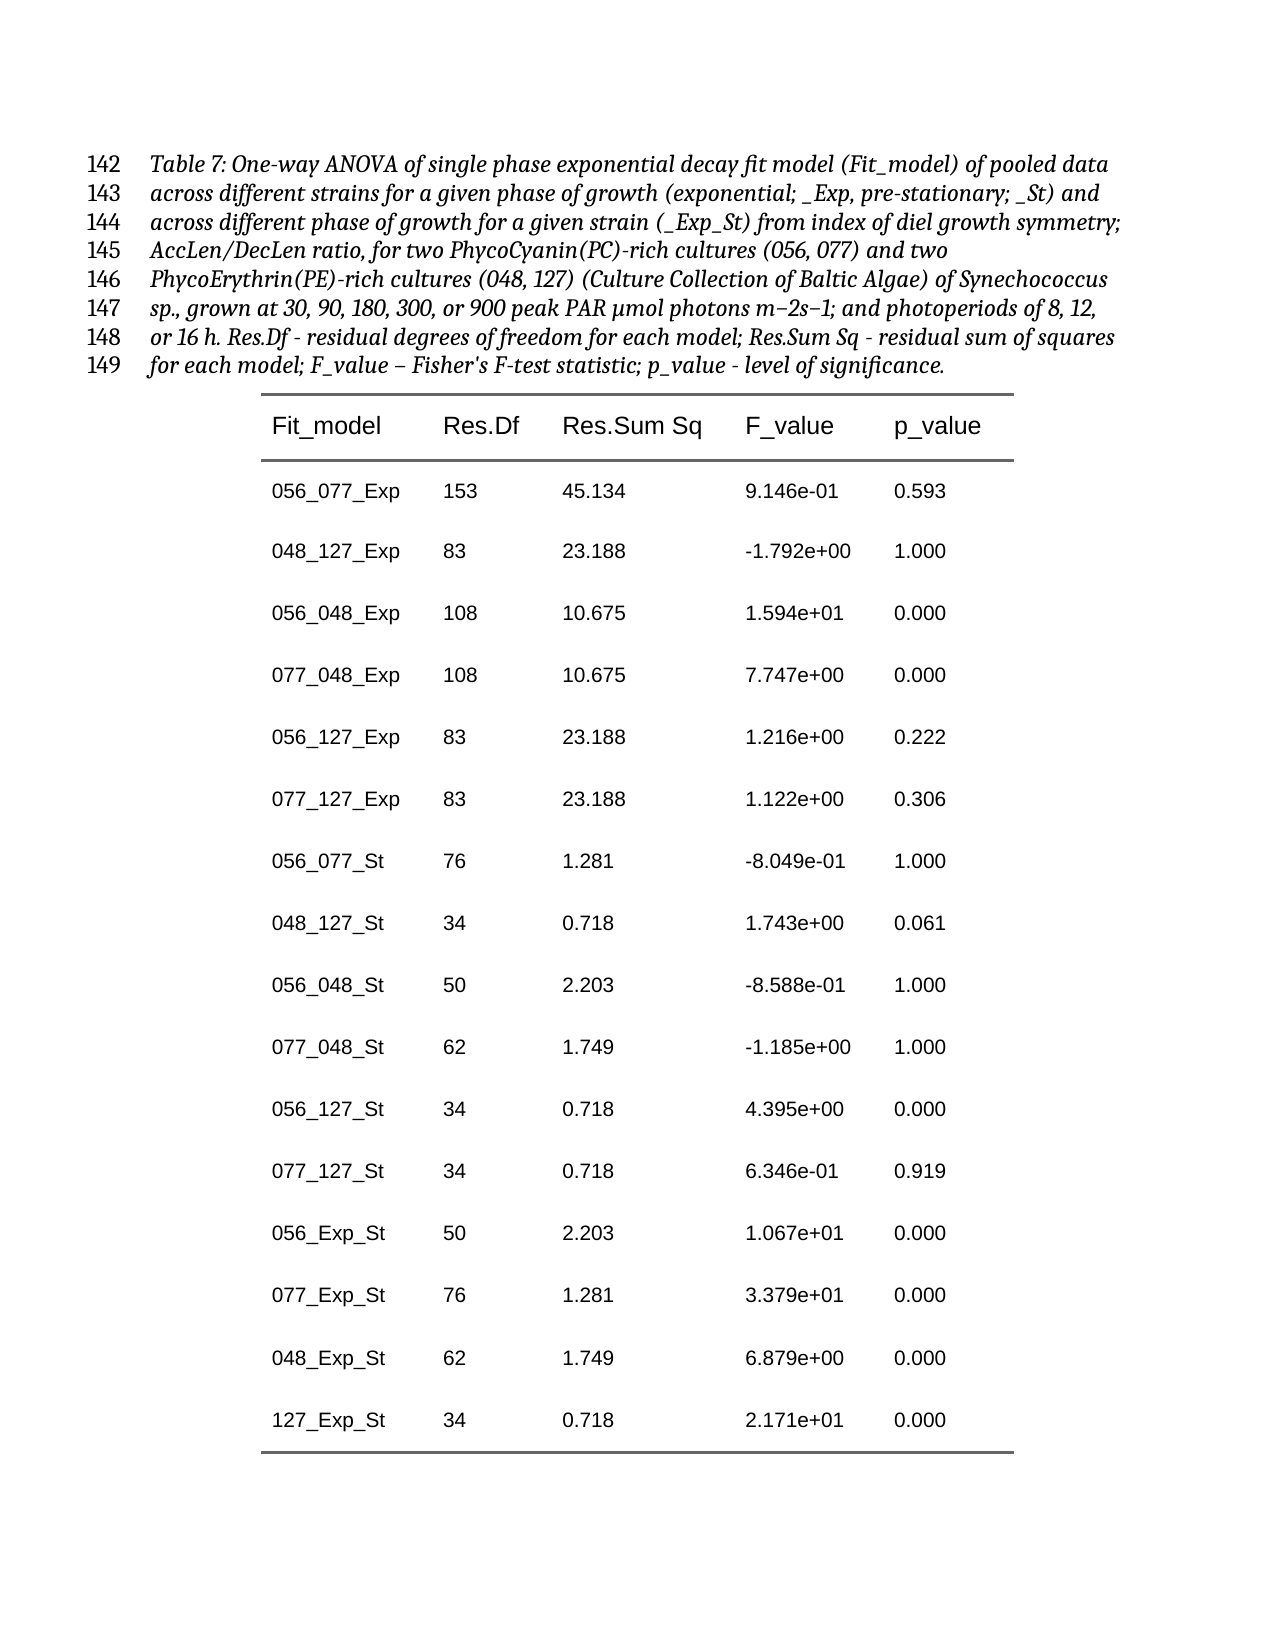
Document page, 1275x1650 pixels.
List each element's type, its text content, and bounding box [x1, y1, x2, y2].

table_header F_value [735, 396, 883, 458]
table_cell 1.000 [884, 520, 1014, 582]
table_cell 056_077_Exp [261, 462, 432, 520]
table_cell 10.675 [552, 644, 735, 706]
table_cell 83 [433, 768, 552, 830]
table_cell 4.395e+00 [735, 1078, 883, 1140]
table_cell 0.919 [884, 1140, 1014, 1202]
table_cell 1.749 [552, 1016, 735, 1078]
table_cell 048_Exp_St [261, 1326, 432, 1388]
table_cell 108 [433, 644, 552, 706]
table_cell 056_127_Exp [261, 706, 432, 768]
table_cell 048_127_Exp [261, 520, 432, 582]
table_cell 056_048_Exp [261, 582, 432, 644]
table_header p_value [884, 396, 1014, 458]
table_cell 1.216e+00 [735, 706, 883, 768]
table_cell -1.185e+00 [735, 1016, 883, 1078]
table_cell 056_127_St [261, 1078, 432, 1140]
table_cell 0.222 [884, 706, 1014, 768]
table_cell 1.749 [552, 1326, 735, 1388]
table_cell 45.134 [552, 462, 735, 520]
table_cell 077_127_Exp [261, 768, 432, 830]
table_cell 1.000 [884, 954, 1014, 1016]
table_header Res.Df [433, 396, 552, 458]
table_cell 056_077_St [261, 830, 432, 892]
table_cell 077_048_St [261, 1016, 432, 1078]
table_cell 7.747e+00 [735, 644, 883, 706]
table_cell 1.281 [552, 1264, 735, 1326]
table_cell 83 [433, 520, 552, 582]
table_cell 62 [433, 1016, 552, 1078]
table_cell 1.122e+00 [735, 768, 883, 830]
table_cell 1.067e+01 [735, 1202, 883, 1264]
table_cell 0.593 [884, 462, 1014, 520]
table_cell 0.718 [552, 1389, 735, 1451]
table_cell 6.879e+00 [735, 1326, 883, 1388]
table_cell 76 [433, 1264, 552, 1326]
table_cell 62 [433, 1326, 552, 1388]
table_cell 0.718 [552, 1078, 735, 1140]
table_cell 077_127_St [261, 1140, 432, 1202]
text Table 7: One-way ANOVA of single phase exponential decay fit model (Fit_model) of pooled data across different strains for a given phase of growth (exponential; _Exp, pre-stationary; _St) and across different phase of growth for a given strain (_Exp_St) from index of diel growth symmetry; AccLen/DecLen ratio, for two PhycoCyanin(PC)-rich cultures (056, 077) and two PhycoErythrin(PE)-rich cultures (048, 127) (Culture Collection of Baltic Algae) of Synechococcus sp., grown at 30, 90, 180, 300, or 900 peak PAR µmol photons m−2s−1; and photoperiods of 8, 12, or 16 h. Res.Df - residual degrees of freedom for each model; Res.Sum Sq - residual sum of squares for each model; F_value – Fisher's F-test statistic; p_value - level of significance. [150, 150, 1125, 380]
table_cell 34 [433, 1389, 552, 1451]
table_cell 23.188 [552, 706, 735, 768]
table_cell 056_048_St [261, 954, 432, 1016]
table_cell 76 [433, 830, 552, 892]
table_cell 10.675 [552, 582, 735, 644]
table_cell 077_048_Exp [261, 644, 432, 706]
table_cell 2.171e+01 [735, 1389, 883, 1451]
table_cell 108 [433, 582, 552, 644]
table_cell -8.049e-01 [735, 830, 883, 892]
table_cell 1.000 [884, 830, 1014, 892]
table_cell 0.000 [884, 582, 1014, 644]
table_cell 0.000 [884, 1389, 1014, 1451]
table_cell 23.188 [552, 768, 735, 830]
table_cell 50 [433, 1202, 552, 1264]
table_cell 0.061 [884, 892, 1014, 954]
table_cell 0.718 [552, 892, 735, 954]
table_cell 23.188 [552, 520, 735, 582]
table_cell -8.588e-01 [735, 954, 883, 1016]
table_cell 0.000 [884, 1202, 1014, 1264]
table_cell 50 [433, 954, 552, 1016]
table_cell 048_127_St [261, 892, 432, 954]
table_cell 1.594e+01 [735, 582, 883, 644]
table_cell -1.792e+00 [735, 520, 883, 582]
table_cell 83 [433, 706, 552, 768]
table_cell 0.000 [884, 1078, 1014, 1140]
table_cell 34 [433, 1140, 552, 1202]
table_cell 056_Exp_St [261, 1202, 432, 1264]
table_cell 153 [433, 462, 552, 520]
table_cell 2.203 [552, 1202, 735, 1264]
table_cell 1.000 [884, 1016, 1014, 1078]
table_header Res.Sum Sq [552, 396, 735, 458]
table_cell 3.379e+01 [735, 1264, 883, 1326]
table_cell 0.000 [884, 644, 1014, 706]
table_cell 34 [433, 892, 552, 954]
table_cell 6.346e-01 [735, 1140, 883, 1202]
table_cell 1.743e+00 [735, 892, 883, 954]
table_cell 0.306 [884, 768, 1014, 830]
table_header Fit_model [261, 396, 432, 458]
table_cell 0.718 [552, 1140, 735, 1202]
table_cell 1.281 [552, 830, 735, 892]
table_cell 34 [433, 1078, 552, 1140]
table_cell 0.000 [884, 1264, 1014, 1326]
table_cell 2.203 [552, 954, 735, 1016]
table_cell 127_Exp_St [261, 1389, 432, 1451]
table_cell 9.146e-01 [735, 462, 883, 520]
table_cell 0.000 [884, 1326, 1014, 1388]
table_cell 077_Exp_St [261, 1264, 432, 1326]
